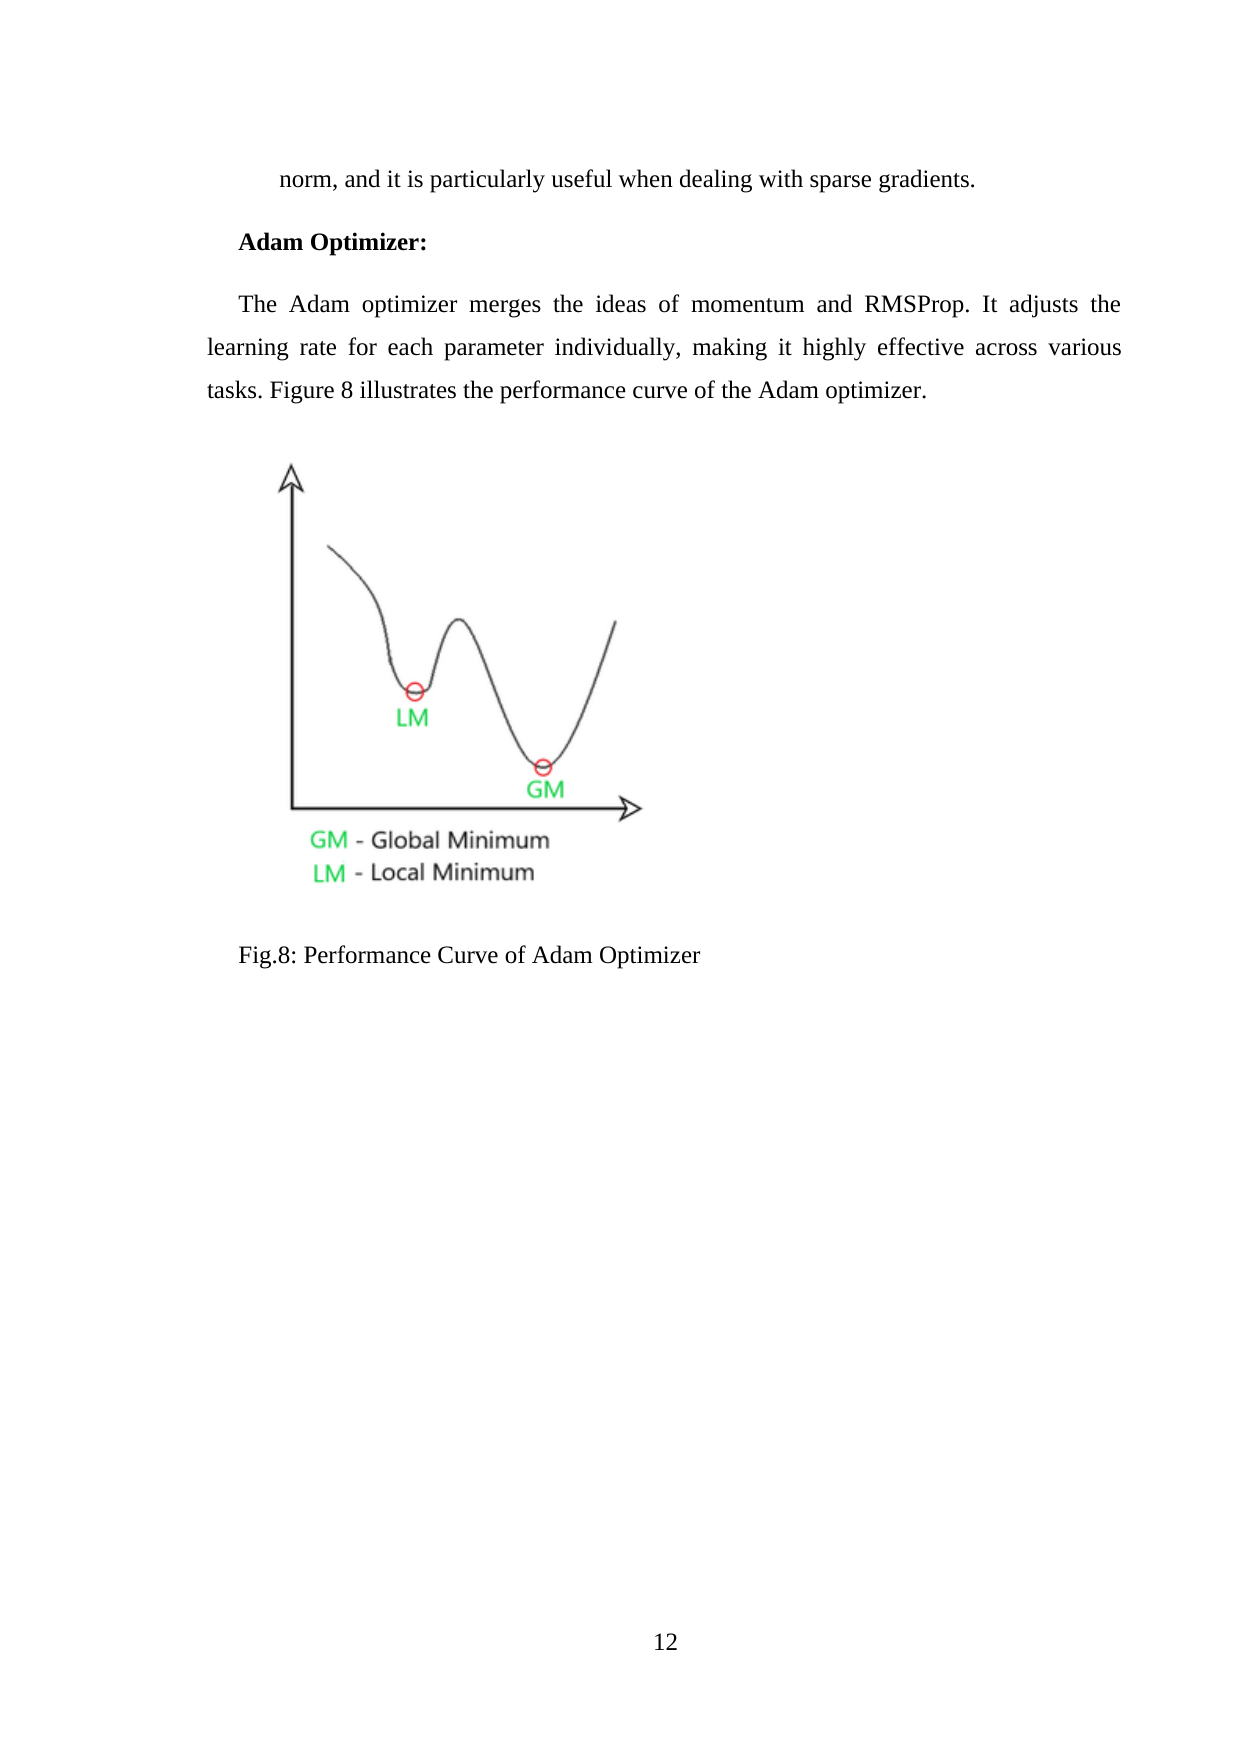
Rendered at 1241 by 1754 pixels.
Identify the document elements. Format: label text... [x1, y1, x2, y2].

picture [238, 437, 681, 907]
text Fig.8: Performance Curve of Adam Optimizer [207, 940, 1122, 969]
text Adam Optimizer: [207, 227, 1122, 256]
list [279, 164, 1122, 193]
text The Adam optimizer merges the ideas of momentum and RMSProp. It adjusts the learning rate for each parameter individually, making it highly effective across various tasks. Figure 8 illustrates the performance curve of the Adam optimizer. [207, 289, 1122, 404]
